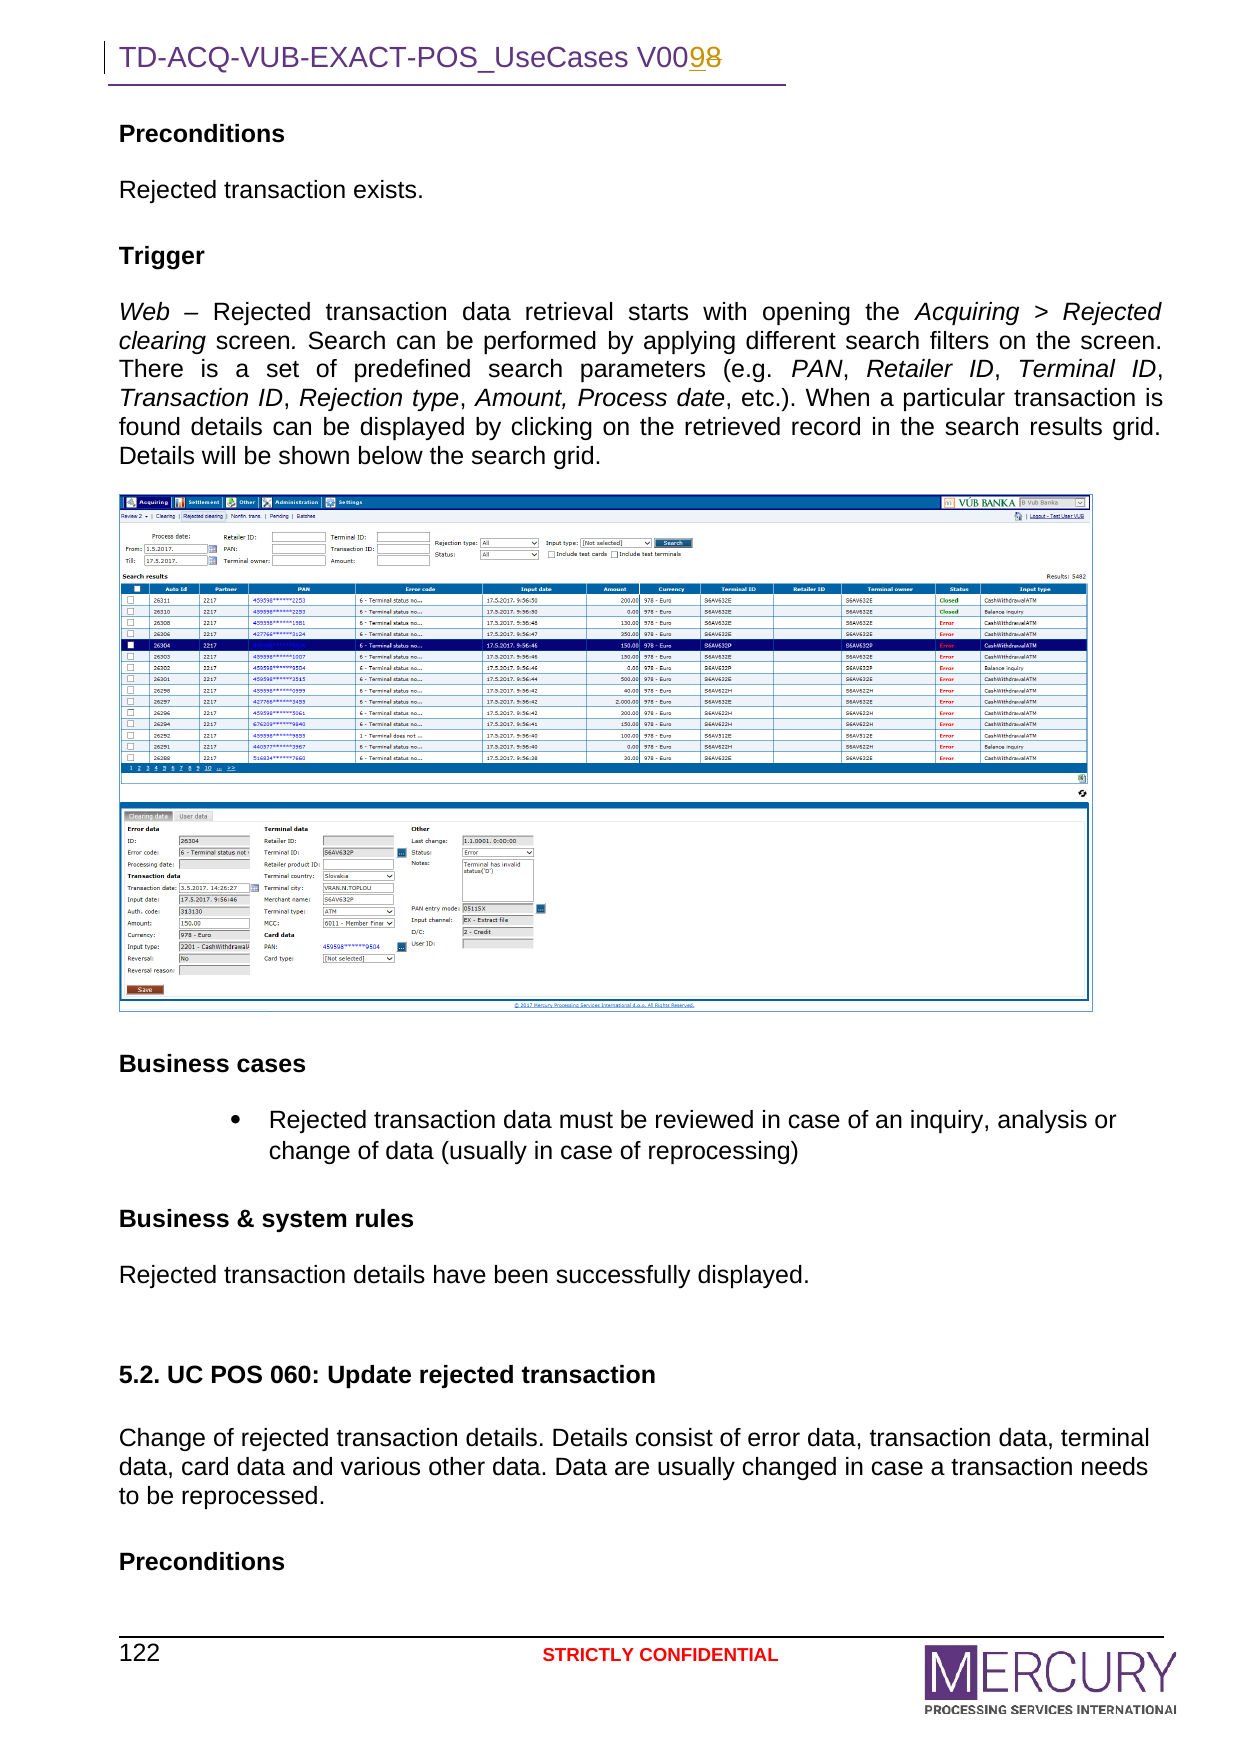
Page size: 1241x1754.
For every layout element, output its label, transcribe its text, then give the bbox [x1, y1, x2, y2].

text Web – Rejected transaction data retrieval starts with opening the Acquiring > Rejected clearing screen. Search can be performed by applying different search filters on the screen. There is a set of predefined search parameters (e.g. PAN, Retailer ID, Terminal ID, Transaction ID, Rejection type, Amount, Process date, etc.). When a particular transaction is found details can be displayed by clicking on the retrieved record in the search results grid. Details will be shown below the search grid. [118, 297, 1164, 469]
text Change of rejected transaction details. Details consist of error data, transaction data, terminal data, card data and various other data. Data are usually changed in case a transaction needs to be reprocessed. [118, 1423, 1164, 1509]
text Business cases [118, 1049, 1164, 1077]
text Trigger [118, 241, 1164, 269]
list Rejected transaction data must be reviewed in case of an inquiry, analysis or change of data (usually in case of reprocessing) [231, 1105, 1164, 1164]
text Rejected transaction exists. [118, 174, 1164, 203]
text Preconditions [118, 1547, 1164, 1576]
text Business & system rules [118, 1204, 1164, 1233]
picture [923, 1644, 1181, 1716]
subtitle 5.2. UC POS 060: Update rejected transaction [118, 1359, 1164, 1388]
text Preconditions [118, 118, 1164, 147]
picture [120, 495, 1092, 1011]
text Rejected transaction details have been successfully displayed. [118, 1260, 1164, 1289]
